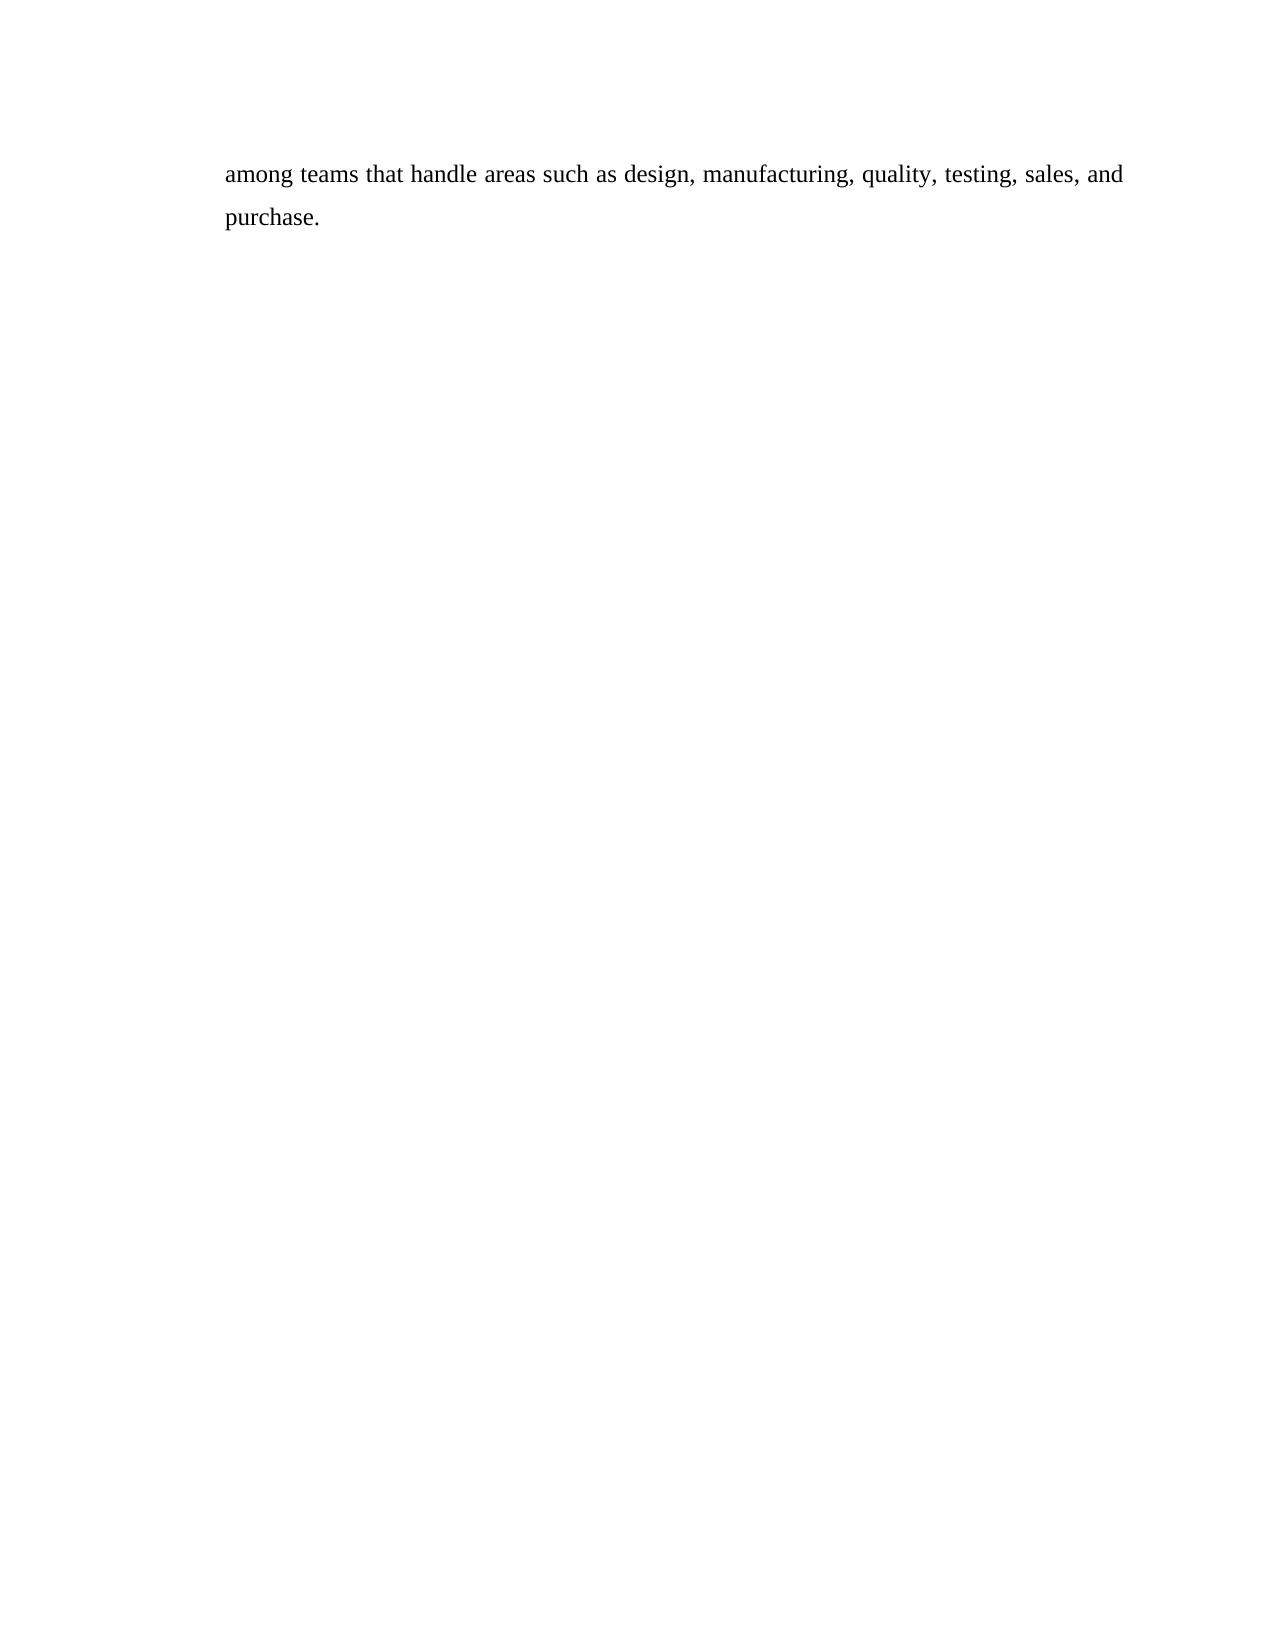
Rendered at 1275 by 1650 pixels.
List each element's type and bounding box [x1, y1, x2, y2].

list [187, 159, 1125, 231]
